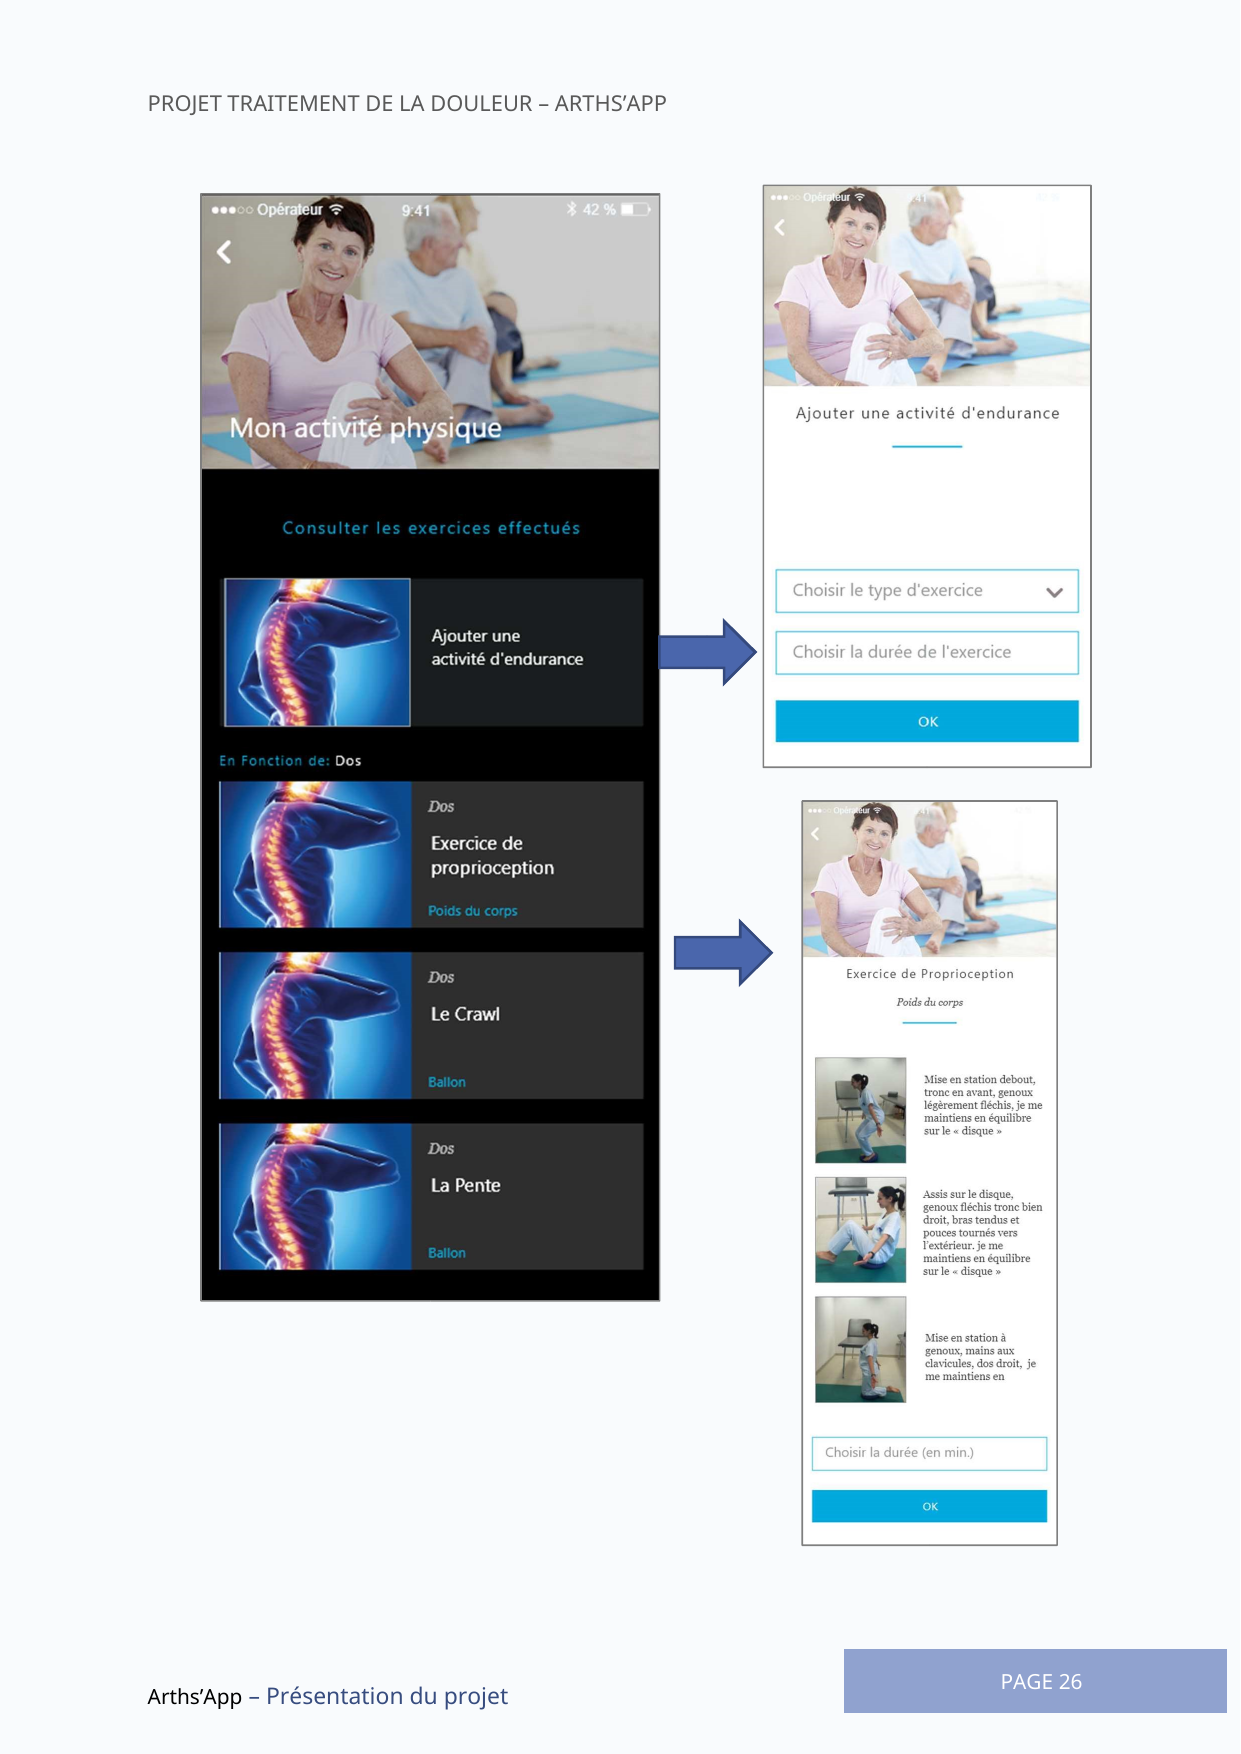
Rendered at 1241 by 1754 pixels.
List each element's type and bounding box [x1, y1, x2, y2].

picture [202, 195, 658, 1300]
picture [765, 187, 1090, 766]
picture [804, 802, 1056, 1544]
